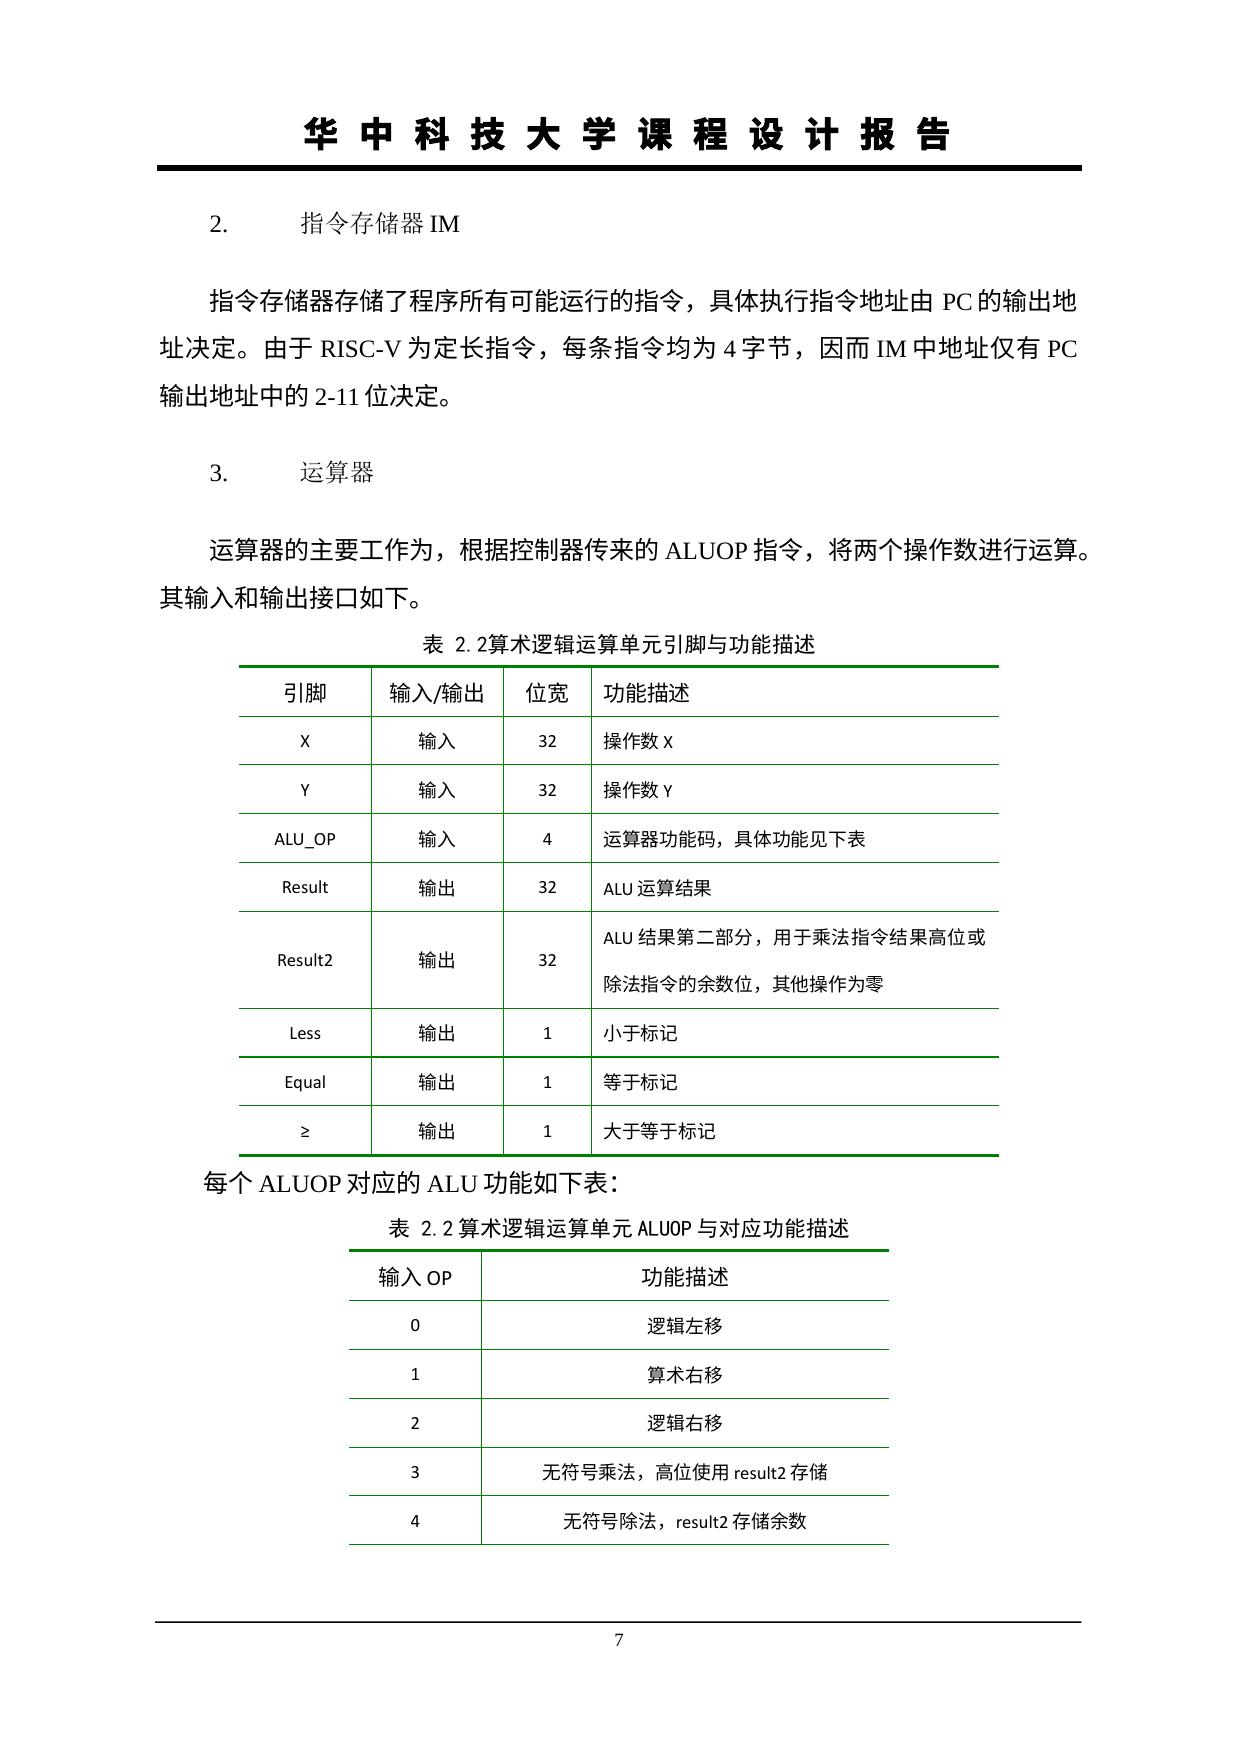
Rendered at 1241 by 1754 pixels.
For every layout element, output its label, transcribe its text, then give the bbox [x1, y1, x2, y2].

table_cell 输出 [372, 1009, 503, 1056]
table_cell 逻辑左移 [482, 1301, 889, 1349]
table_cell X [239, 717, 371, 764]
table_cell 输入 [372, 765, 503, 813]
table_cell 无符号除法，result2存储余数 [482, 1496, 889, 1544]
table_cell 逻辑右移 [482, 1399, 889, 1447]
table_cell ALU运算结果 [592, 863, 999, 911]
table_cell ≥ [239, 1106, 371, 1154]
table_cell 无符号乘法，高位使用result2存储 [482, 1448, 889, 1495]
table_cell 输出 [372, 1058, 503, 1105]
table_cell 1 [349, 1350, 481, 1398]
table_cell 大于等于标记 [592, 1106, 999, 1154]
table_cell 输入 [372, 717, 503, 764]
table_cell 4 [349, 1496, 481, 1544]
table_header 输入OP [349, 1252, 481, 1300]
subtitle 指令存储器IM [209, 198, 1078, 246]
table_header 引脚 [239, 668, 371, 716]
table_cell ALU_OP [239, 814, 371, 862]
table_cell Y [239, 765, 371, 813]
table_cell 等于标记 [592, 1058, 999, 1105]
table_header 输入/输出 [372, 668, 503, 716]
table_cell 32 [504, 863, 591, 911]
table_cell 运算器功能码，具体功能见下表 [592, 814, 999, 862]
table_cell Result [239, 863, 371, 911]
table_cell 输出 [372, 863, 503, 911]
table_cell 1 [504, 1106, 591, 1154]
table_cell 算术右移 [482, 1350, 889, 1398]
table_cell 3 [349, 1448, 481, 1495]
table_cell 输出 [372, 912, 503, 1008]
table_cell 0 [349, 1301, 481, 1349]
text 指令存储器存储了程序所有可能运行的指令，具体执行指令地址由PC的输出地址决定。由于RISC-V为定长指令，每条指令均为4字节，因而IM中地址仅有PC输出地址中的2-11位决定。 [159, 275, 1078, 419]
table_cell 操作数Y [592, 765, 999, 813]
text 运算器的主要工作为，根据控制器传来的ALUOP指令，将两个操作数进行运算。其输入和输出接口如下。 [159, 525, 1078, 621]
table_header 功能描述 [482, 1252, 889, 1300]
table_header 位宽 [504, 668, 591, 716]
table_header 功能描述 [592, 668, 999, 716]
table_cell 小于标记 [592, 1009, 999, 1056]
table_cell 32 [504, 717, 591, 764]
text 表 2.2算术逻辑运算单元ALUOP与对应功能描述 [159, 1214, 1078, 1239]
table_cell 2 [349, 1399, 481, 1447]
table_cell ALU结果第二部分，用于乘法指令结果高位或除法指令的余数位，其他操作为零 [592, 912, 999, 1008]
table_cell 1 [504, 1009, 591, 1056]
table_cell Result2 [239, 912, 371, 1008]
table_cell 操作数X [592, 717, 999, 764]
table_cell 输入 [372, 814, 503, 862]
text 每个ALUOP对应的ALU功能如下表： [159, 1157, 1078, 1205]
subtitle 运算器 [209, 448, 1078, 496]
table_cell 1 [504, 1058, 591, 1105]
table_cell Equal [239, 1058, 371, 1105]
table_cell Less [239, 1009, 371, 1056]
table_cell 4 [504, 814, 591, 862]
table_cell 32 [504, 765, 591, 813]
table_cell 输出 [372, 1106, 503, 1154]
table_cell 32 [504, 912, 591, 1008]
